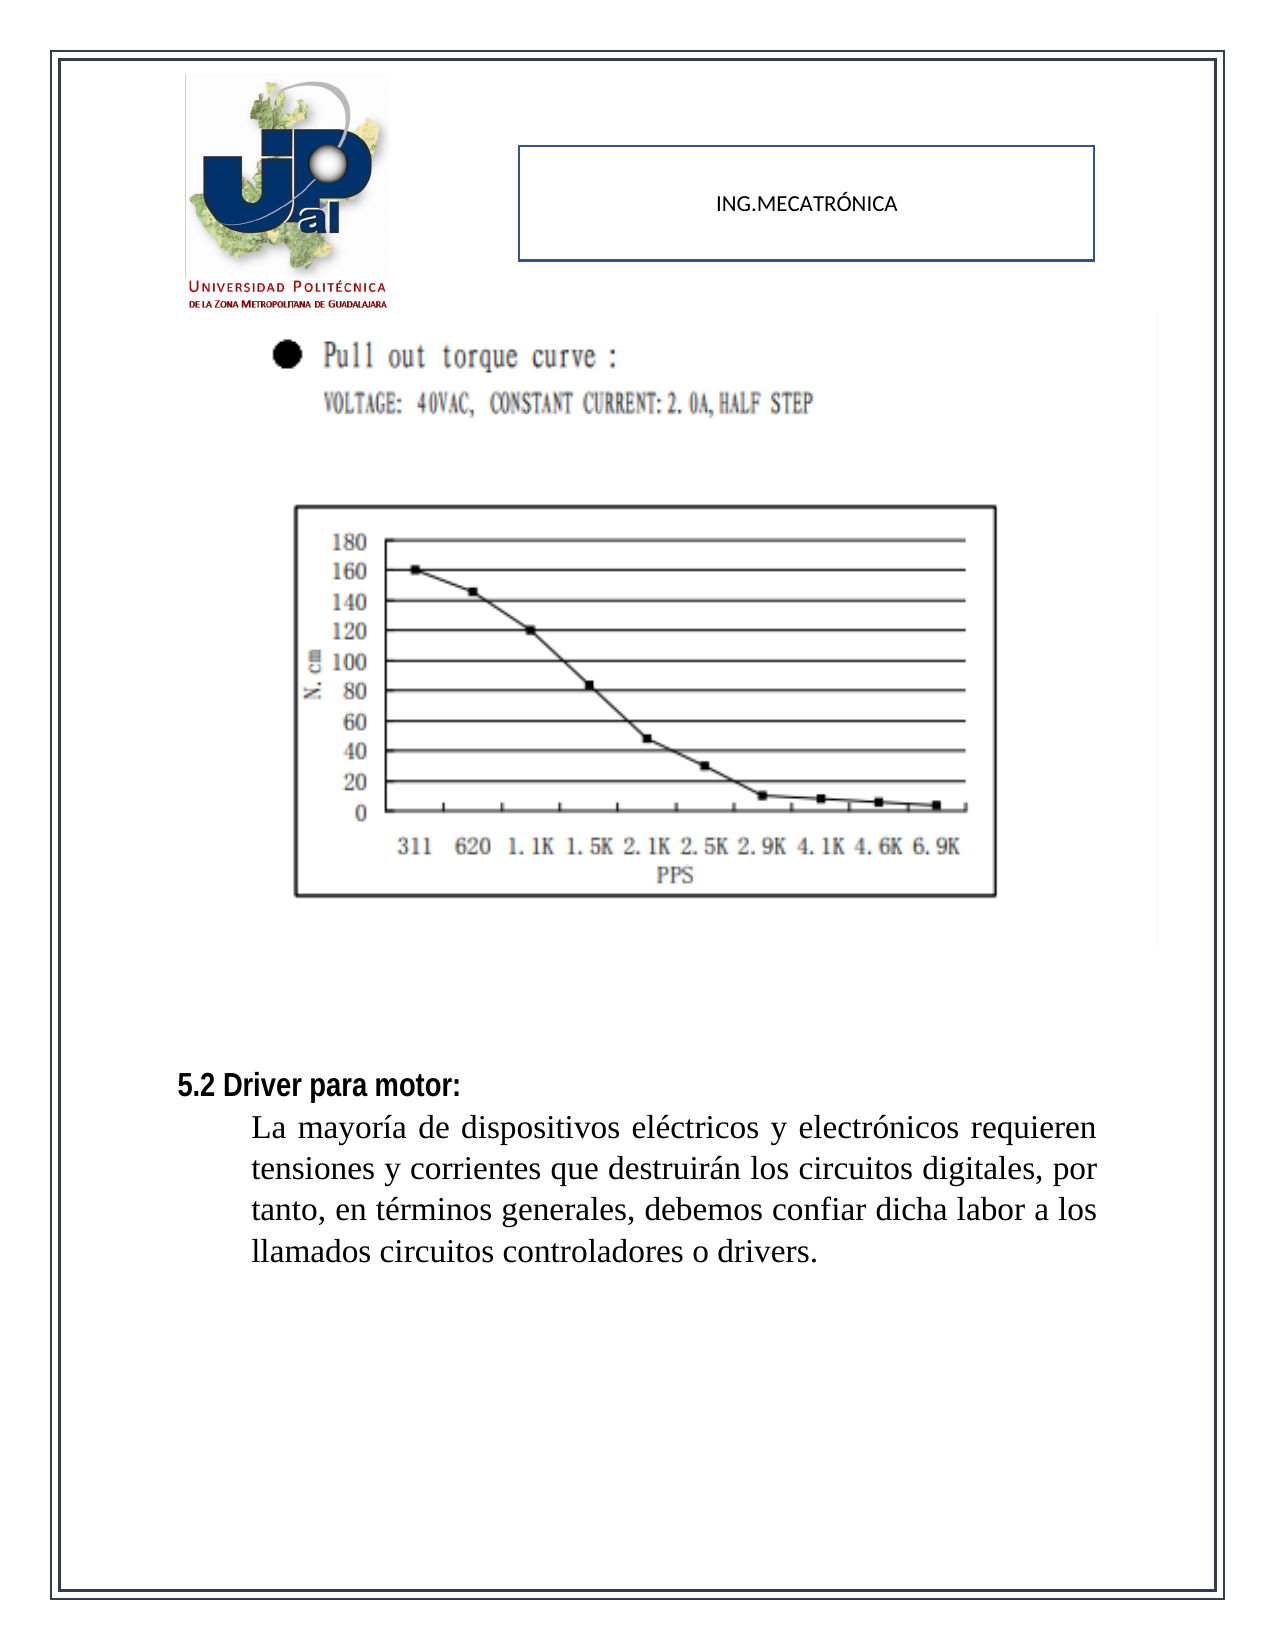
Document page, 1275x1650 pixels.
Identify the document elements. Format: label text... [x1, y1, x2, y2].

picture [177, 73, 1159, 947]
text La mayoría de dispositivos eléctricos y electrónicos requieren tensiones y corrientes que destruirán los circuitos digitales, por tanto, en términos generales, debemos confiar dicha labor a los llamados circuitos controladores o drivers. [251, 1107, 1098, 1269]
subtitle 5.2 Driver para motor: [177, 1066, 1098, 1104]
